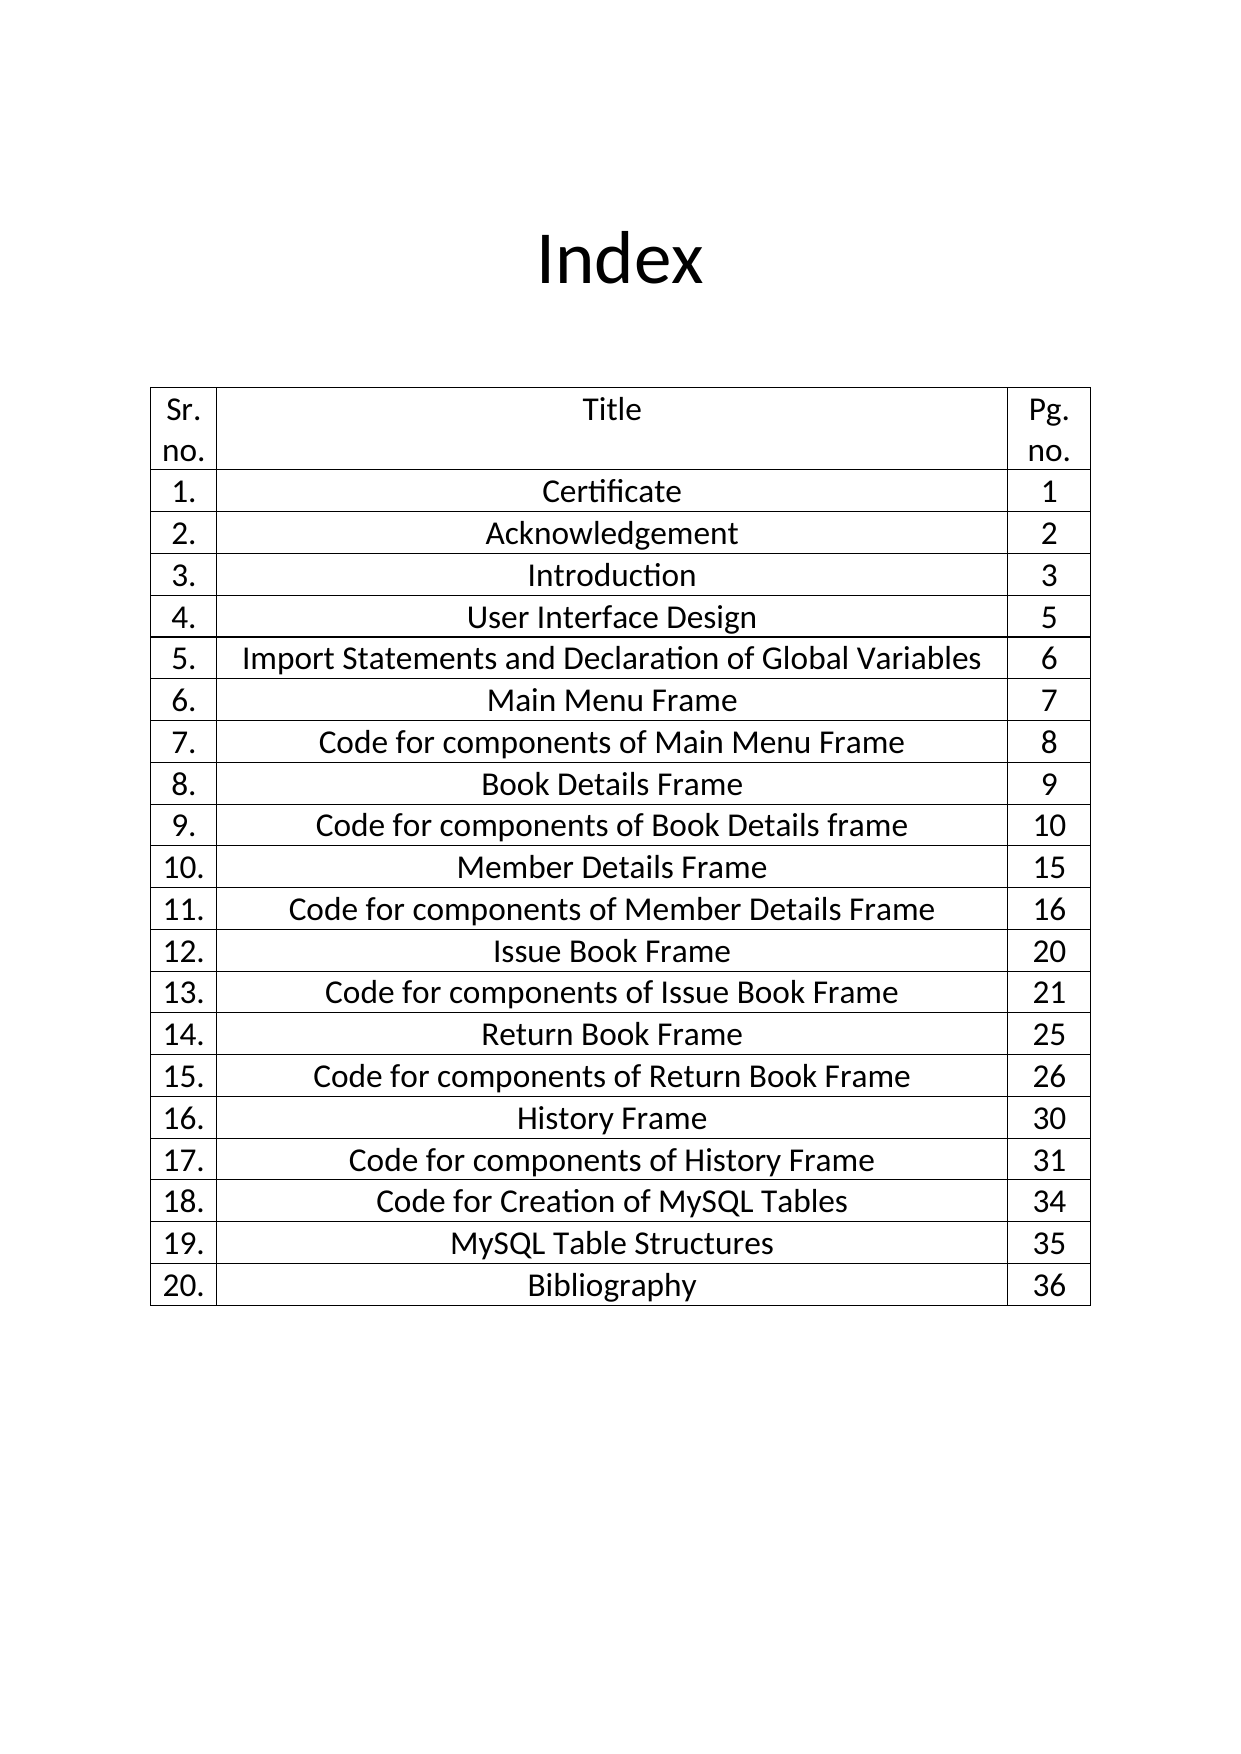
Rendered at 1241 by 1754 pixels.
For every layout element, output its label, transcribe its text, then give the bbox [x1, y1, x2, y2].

table_cell 14. [151, 1013, 216, 1054]
table_cell 3. [151, 554, 216, 594]
table_cell Code for components of History Frame [217, 1139, 1007, 1179]
table_cell Acknowledgement [217, 512, 1007, 553]
table_cell 35 [1008, 1222, 1090, 1263]
table_cell User Interface Design [217, 596, 1007, 636]
table_cell 26 [1008, 1055, 1090, 1096]
table_header Sr. no. [151, 388, 216, 469]
table_cell 8 [1008, 721, 1090, 762]
table_cell 17. [151, 1139, 216, 1179]
table_cell 18. [151, 1180, 216, 1221]
table_cell 7. [151, 721, 216, 762]
table_cell 31 [1008, 1139, 1090, 1179]
table_cell 2 [1008, 512, 1090, 553]
table_cell 10. [151, 846, 216, 887]
table_cell 25 [1008, 1013, 1090, 1054]
table_cell 6 [1008, 638, 1090, 678]
table_cell 8. [151, 763, 216, 803]
table_cell Code for components of Book Details frame [217, 805, 1007, 845]
table_cell 9 [1008, 763, 1090, 803]
table_cell History Frame [217, 1097, 1007, 1138]
table_cell 10 [1008, 805, 1090, 845]
table_header Pg. no. [1008, 388, 1090, 469]
table_cell 3 [1008, 554, 1090, 594]
table_cell Book Details Frame [217, 763, 1007, 803]
table_cell 12. [151, 930, 216, 971]
table_cell Issue Book Frame [217, 930, 1007, 971]
table_cell 36 [1008, 1264, 1090, 1305]
table_cell Bibliography [217, 1264, 1007, 1305]
table_cell 16 [1008, 888, 1090, 929]
table_cell 30 [1008, 1097, 1090, 1138]
table_cell Code for components of Main Menu Frame [217, 721, 1007, 762]
table_cell Introduction [217, 554, 1007, 594]
table_cell Return Book Frame [217, 1013, 1007, 1054]
table_cell Code for components of Issue Book Frame [217, 972, 1007, 1012]
table_cell 4. [151, 596, 216, 636]
table_cell 20. [151, 1264, 216, 1305]
table_cell 7 [1008, 679, 1090, 720]
table_cell MySQL Table Structures [217, 1222, 1007, 1263]
table_cell Main Menu Frame [217, 679, 1007, 720]
table_cell 15. [151, 1055, 216, 1096]
text Index [150, 211, 1090, 302]
table_cell 11. [151, 888, 216, 929]
table_header Title [217, 388, 1007, 469]
table_cell 13. [151, 972, 216, 1012]
table_cell 5. [151, 638, 216, 678]
table_cell 6. [151, 679, 216, 720]
table_cell Member Details Frame [217, 846, 1007, 887]
table_cell Certificate [217, 470, 1007, 511]
table_cell 21 [1008, 972, 1090, 1012]
table_cell 1. [151, 470, 216, 511]
table_cell 34 [1008, 1180, 1090, 1221]
table_cell 15 [1008, 846, 1090, 887]
table_cell 19. [151, 1222, 216, 1263]
table_cell 2. [151, 512, 216, 553]
table_cell 1 [1008, 470, 1090, 511]
table_cell 9. [151, 805, 216, 845]
table_cell 16. [151, 1097, 216, 1138]
table_cell 5 [1008, 596, 1090, 636]
table_cell Code for components of Member Details Frame [217, 888, 1007, 929]
table_cell Code for components of Return Book Frame [217, 1055, 1007, 1096]
table_cell 20 [1008, 930, 1090, 971]
table_cell Code for Creation of MySQL Tables [217, 1180, 1007, 1221]
table_cell Import Statements and Declaration of Global Variables [217, 638, 1007, 678]
